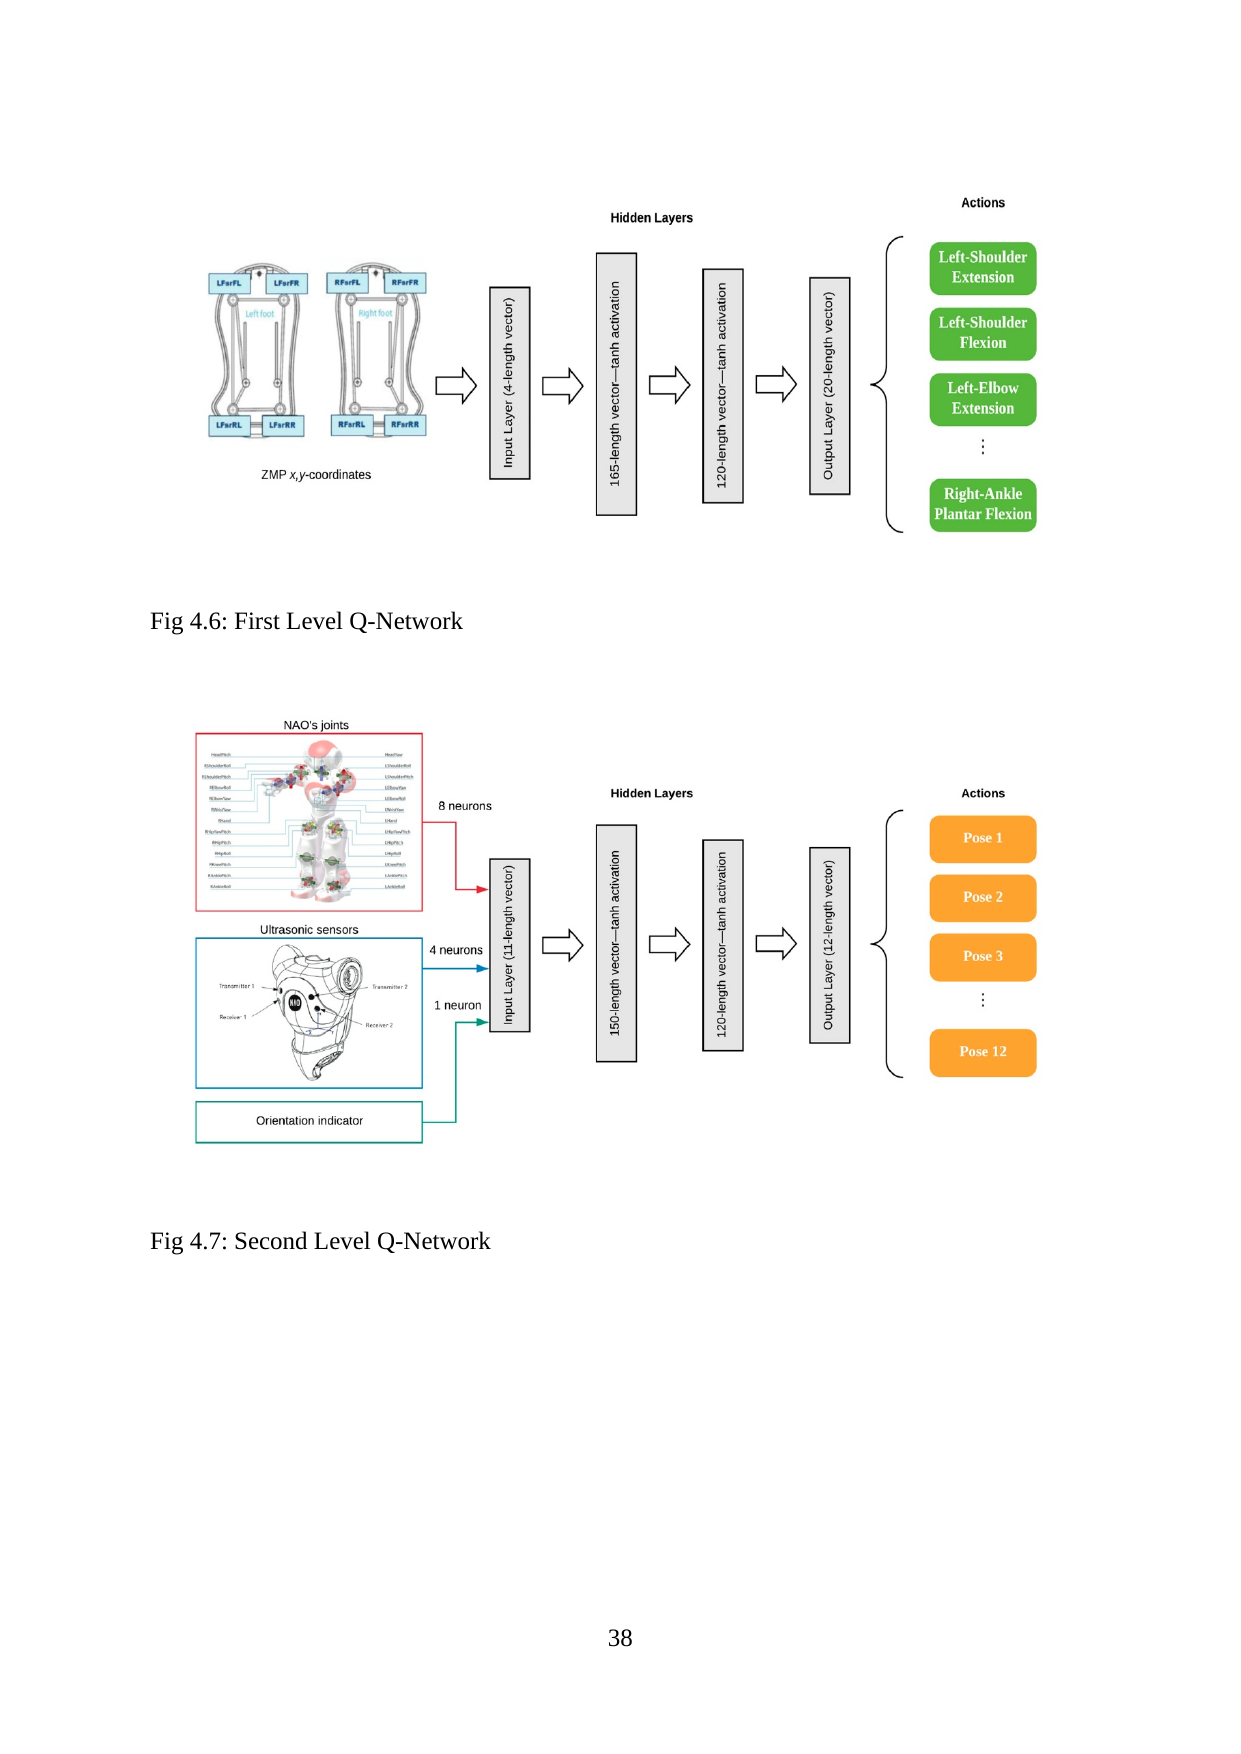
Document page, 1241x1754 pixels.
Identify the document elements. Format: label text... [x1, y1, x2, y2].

picture [169, 678, 1091, 1170]
text Fig 4.7: Second Level Q-Network [150, 1226, 1090, 1255]
text Fig 4.6: First Level Q-Network [150, 606, 1090, 634]
picture [169, 151, 1091, 563]
